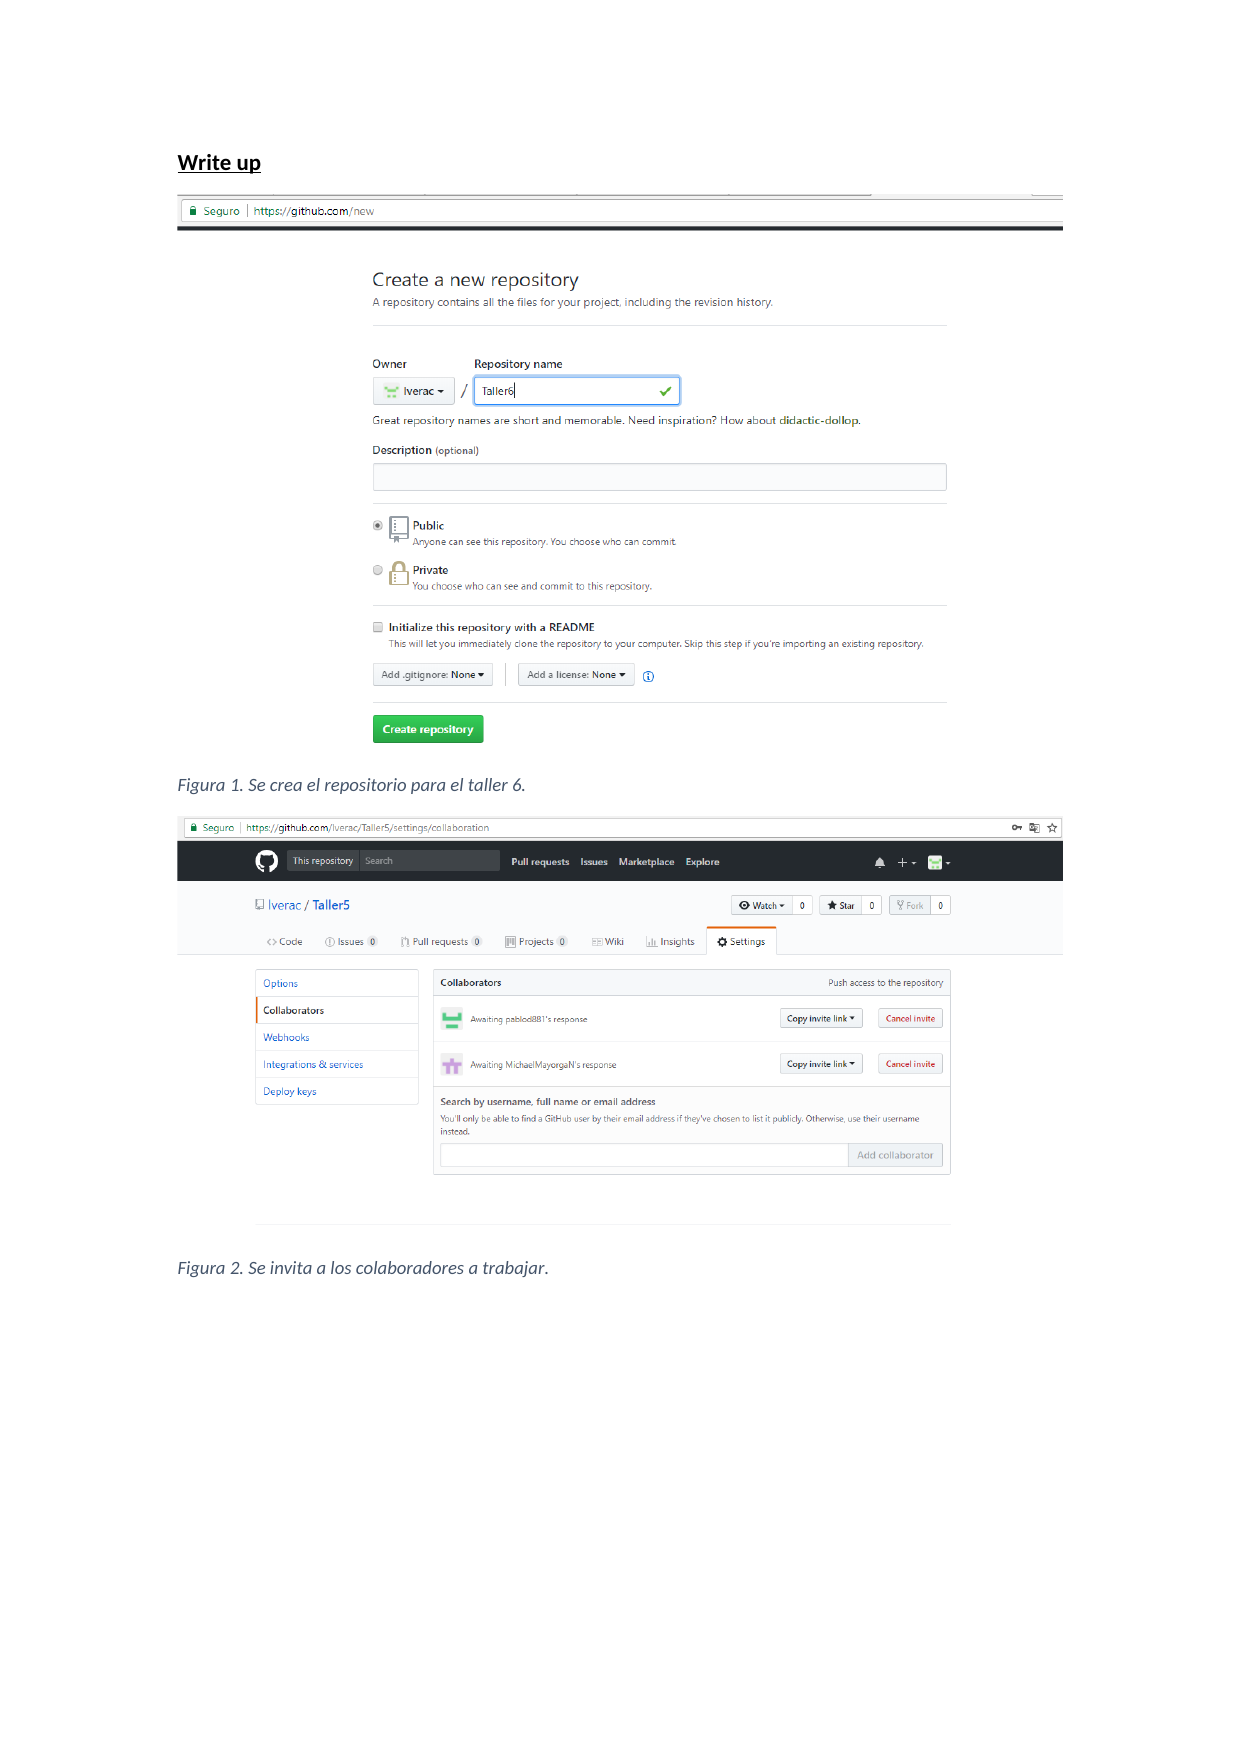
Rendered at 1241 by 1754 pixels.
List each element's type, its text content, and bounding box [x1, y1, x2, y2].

picture [177, 194, 1063, 755]
picture [177, 816, 1063, 1237]
text Write up [177, 148, 1063, 176]
text Figura 1. Se crea el repositorio para el taller 6. [177, 773, 1063, 796]
text Figura 2. Se invita a los colaboradores a trabajar. [177, 1256, 1063, 1279]
